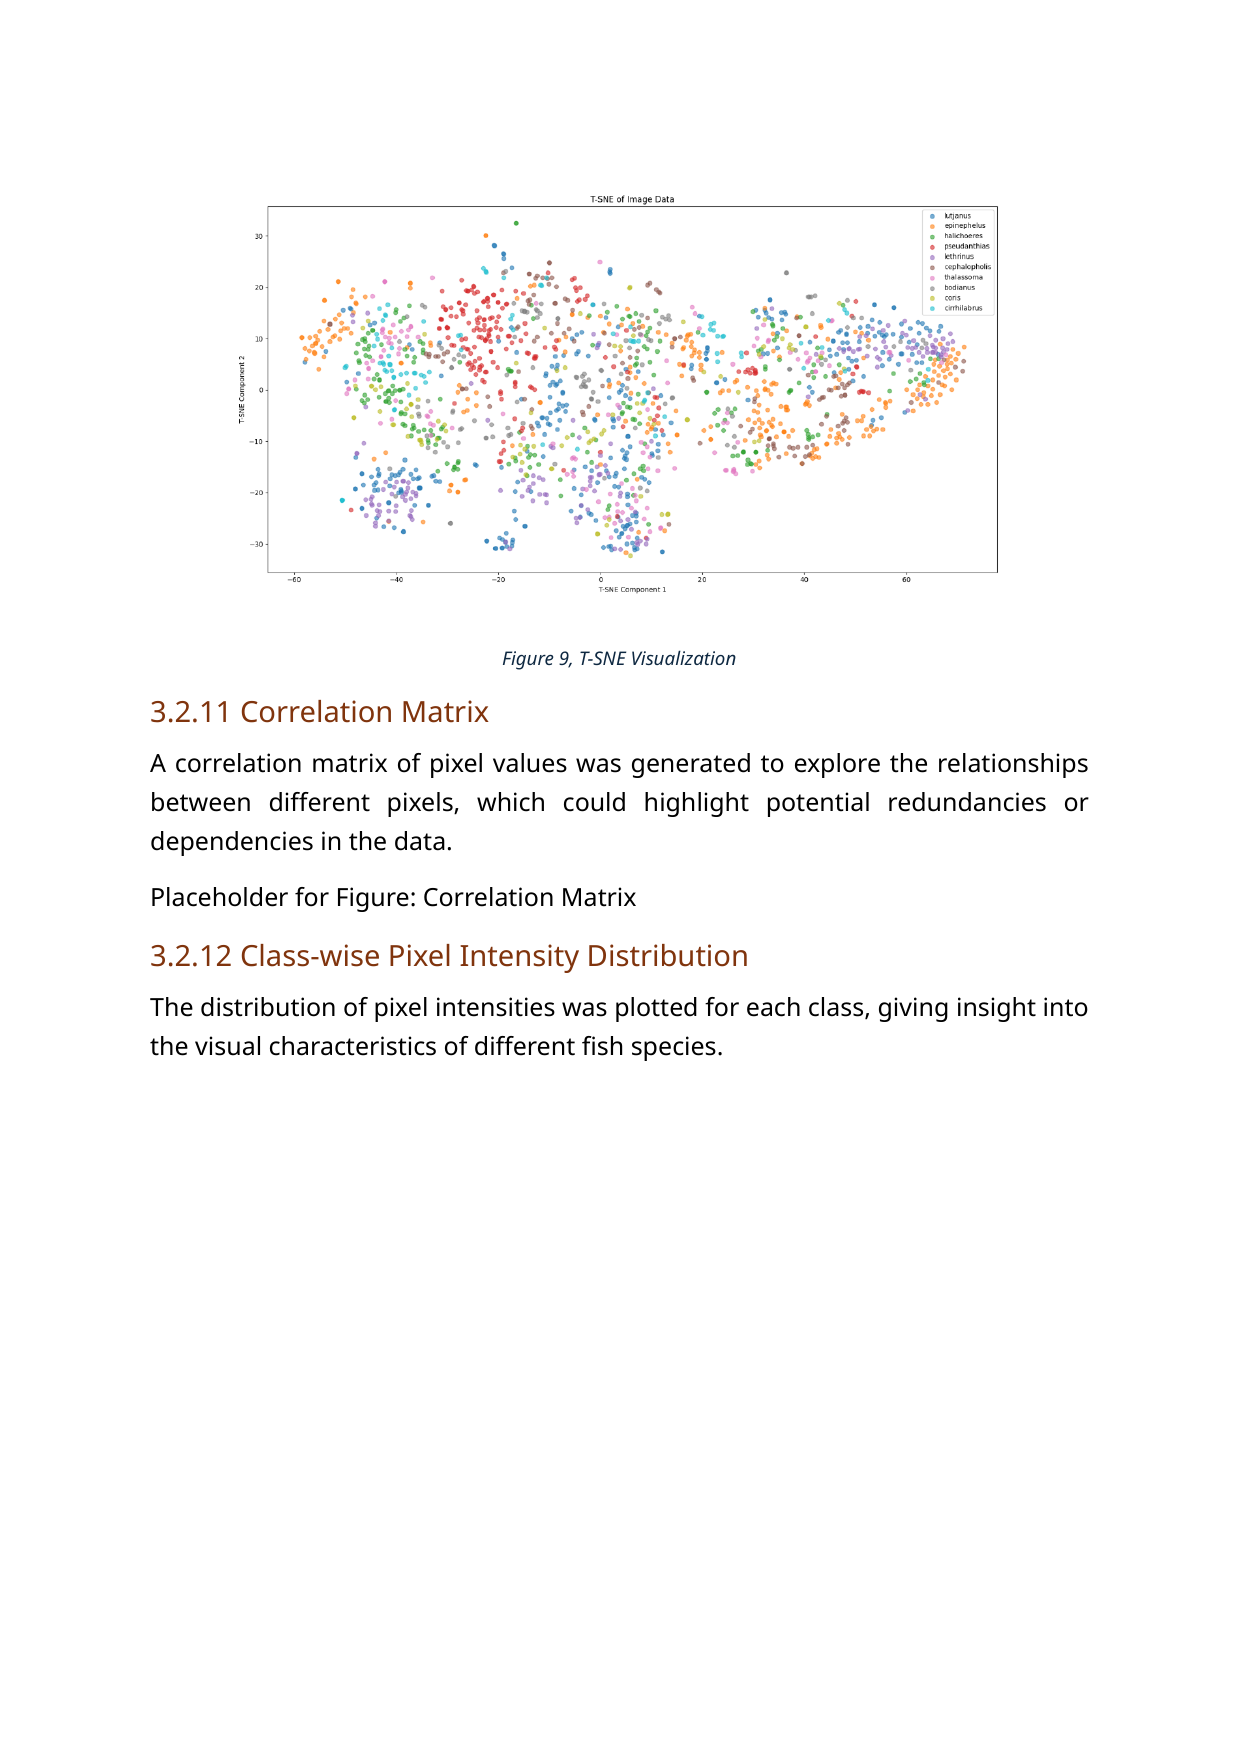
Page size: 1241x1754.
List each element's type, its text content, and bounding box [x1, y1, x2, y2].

text Placeholder for Figure: Correlation Matrix [150, 880, 1090, 914]
subtitle 3.2.11 Correlation Matrix [150, 692, 1090, 731]
picture [150, 150, 1091, 624]
text The distribution of pixel intensities was plotted for each class, giving insight into the visual characteristics of different fish species. [150, 990, 1090, 1063]
text A correlation matrix of pixel values was generated to explore the relationships between different pixels, which could highlight potential redundancies or dependencies in the data. [150, 746, 1090, 858]
text Figure 9, T-SNE Visualization [150, 645, 1090, 671]
subtitle 3.2.12 Class-wise Pixel Intensity Distribution [150, 936, 1090, 975]
